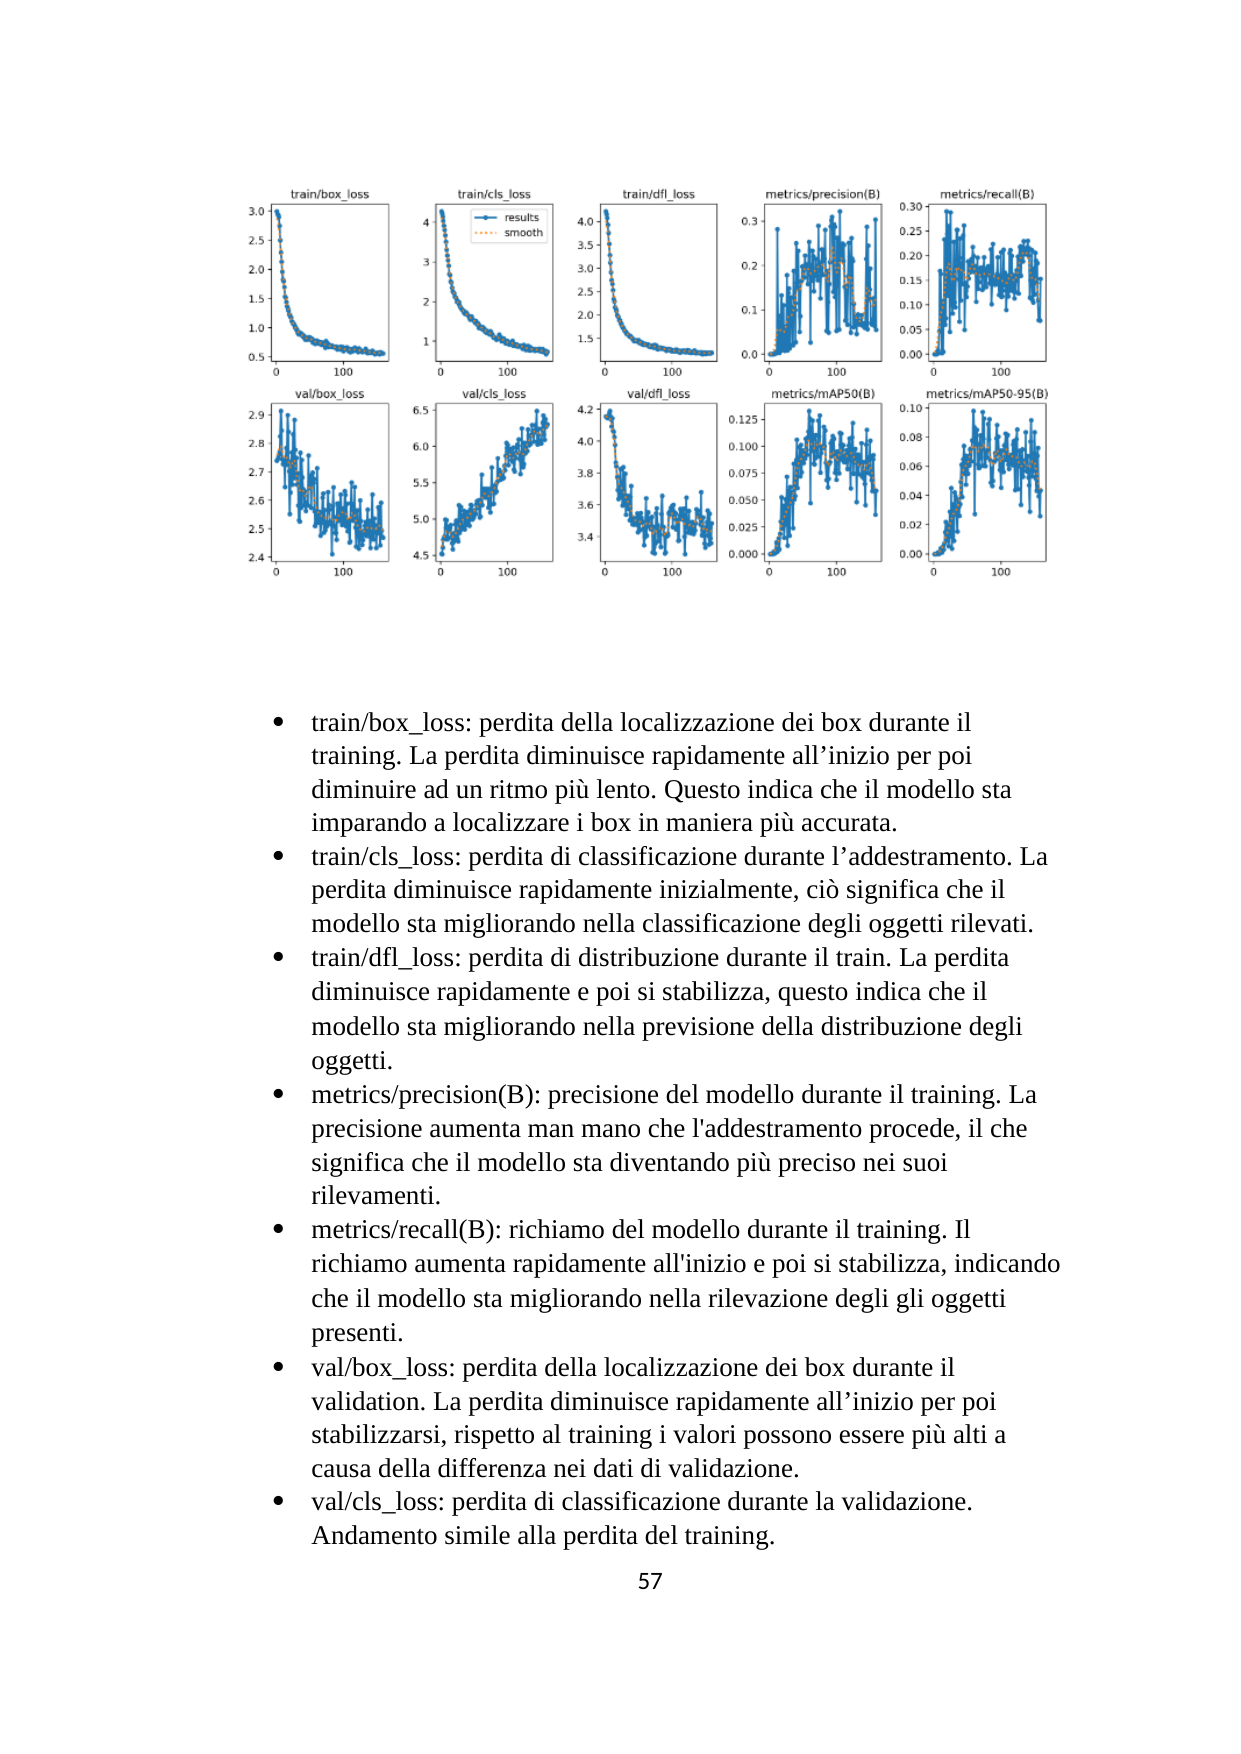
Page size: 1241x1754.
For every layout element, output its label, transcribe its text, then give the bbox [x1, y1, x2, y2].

list train/dfl_loss: perdita di distribuzione durante il train. La perdita diminuisce rapidamente e poi si stabilizza, questo indica che il modello sta migliorando nella previsione della distribuzione degli oggetti. [274, 941, 1063, 1075]
list val/box_loss: perdita della localizzazione dei box durante il validation. La perdita diminuisce rapidamente all’inizio per poi stabilizzarsi, rispetto al training i valori possono essere più alti a causa della differenza nei dati di validazione. [274, 1351, 1063, 1483]
list metrics/recall(B): richiamo del modello durante il training. Il richiamo aumenta rapidamente all'inizio e poi si stabilizza, indicando che il modello sta migliorando nella rilevazione degli gli oggetti presenti. [274, 1213, 1063, 1348]
picture [236, 177, 1063, 603]
list val/cls_loss: perdita di classificazione durante la validazione. Andamento simile alla perdita del training. [274, 1485, 1063, 1550]
list train/cls_loss: perdita di classificazione durante l’addestramento. La perdita diminuisce rapidamente inizialmente, ciò significa che il modello sta migliorando nella classificazione degli oggetti rilevati. [274, 840, 1063, 938]
list metrics/precision(B): precisione del modello durante il training. La precisione aumenta man mano che l'addestramento procede, il che significa che il modello sta diventando più preciso nei suoi rilevamenti. [274, 1079, 1063, 1211]
list train/box_loss: perdita della localizzazione dei box durante il training. La perdita diminuisce rapidamente all’inizio per poi diminuire ad un ritmo più lento. Questo indica che il modello sta imparando a localizzare i box in maniera più accurata. [274, 706, 1063, 837]
